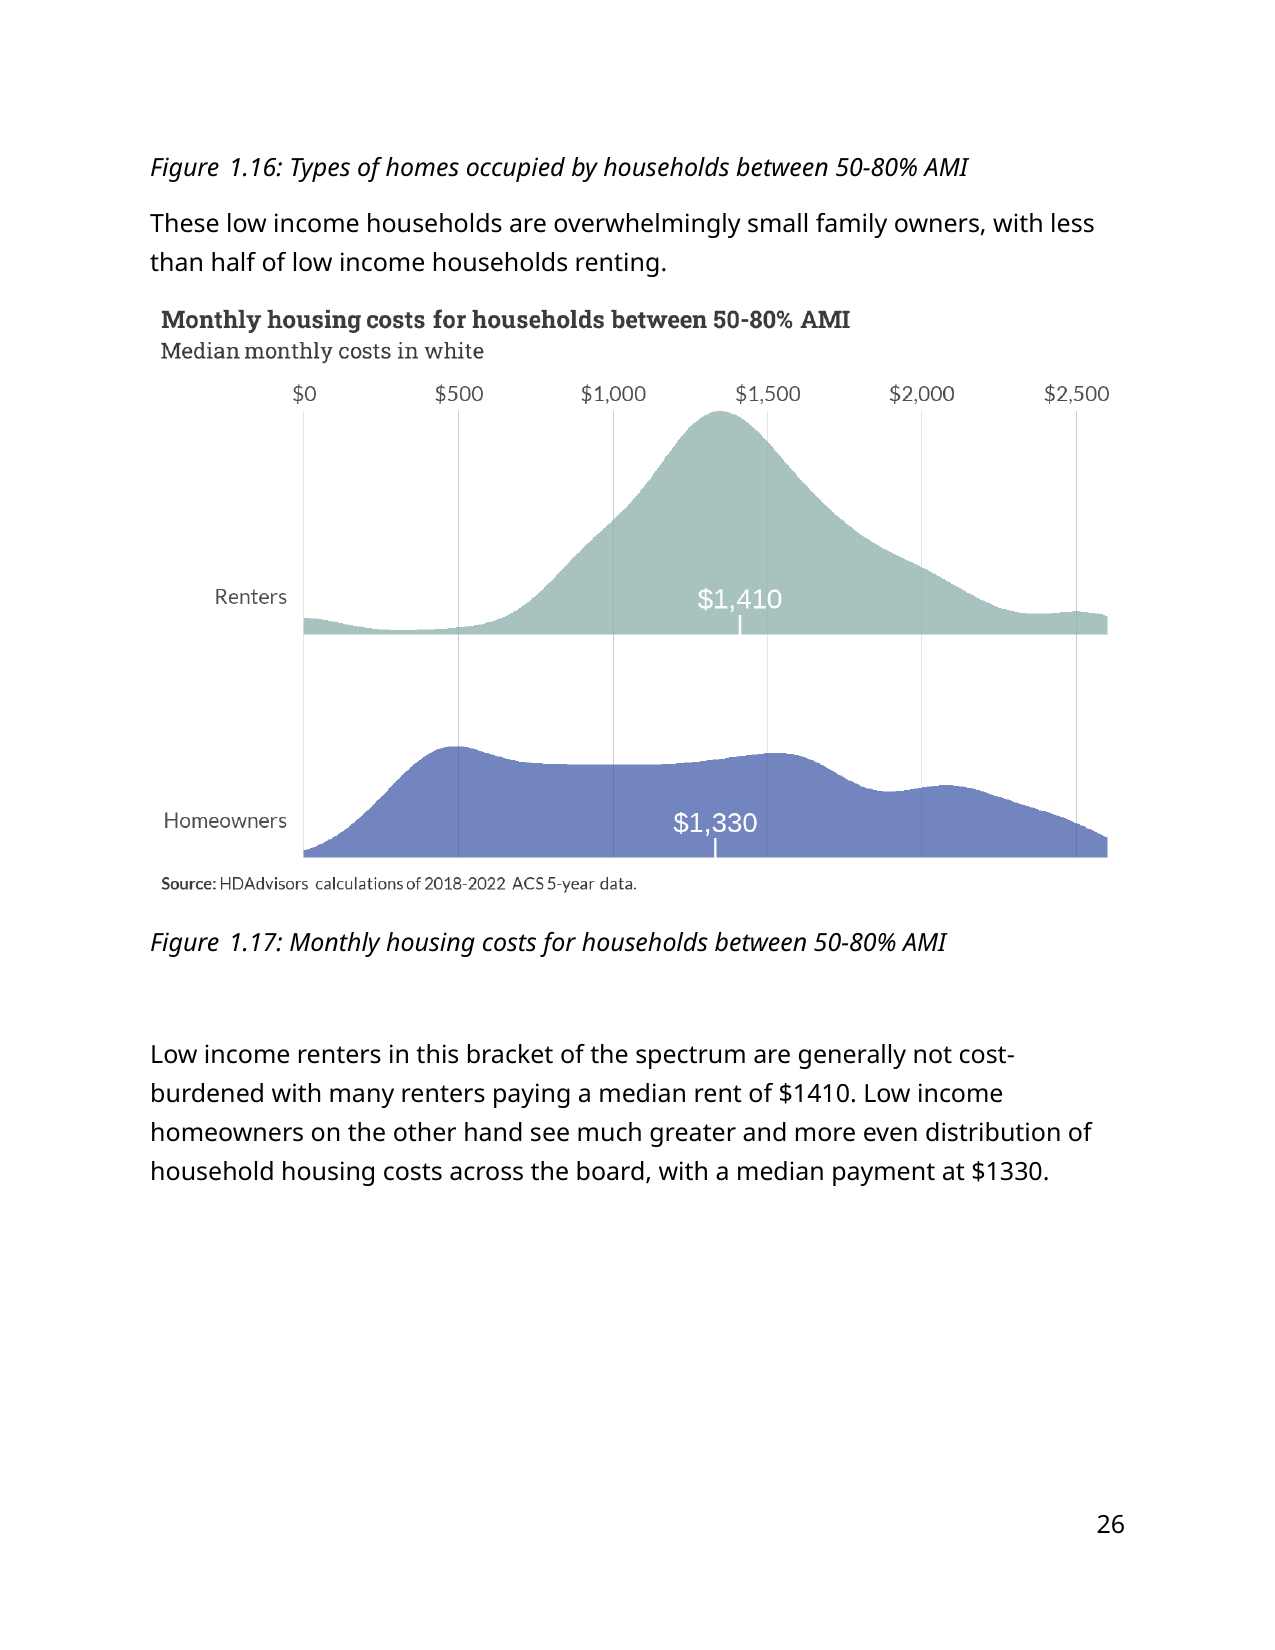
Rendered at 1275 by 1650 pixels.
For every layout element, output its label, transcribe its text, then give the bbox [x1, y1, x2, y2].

text Figure 1.16: Types of homes occupied by households between 50-80% AMI [150, 150, 1125, 184]
text Low income renters in this bracket of the spectrum are generally not cost-burdened with many renters paying a median rent of $1410. Low income homeowners on the other hand see much greater and more even distribution of household housing costs across the board, with a median payment at $1330. [150, 1036, 1125, 1188]
text These low income households are overwhelmingly small family owners, with less than half of low income households renting. [150, 206, 1125, 279]
text Figure 1.17: Monthly housing costs for households between 50-80% AMI [150, 925, 1125, 959]
picture [150, 300, 1125, 903]
